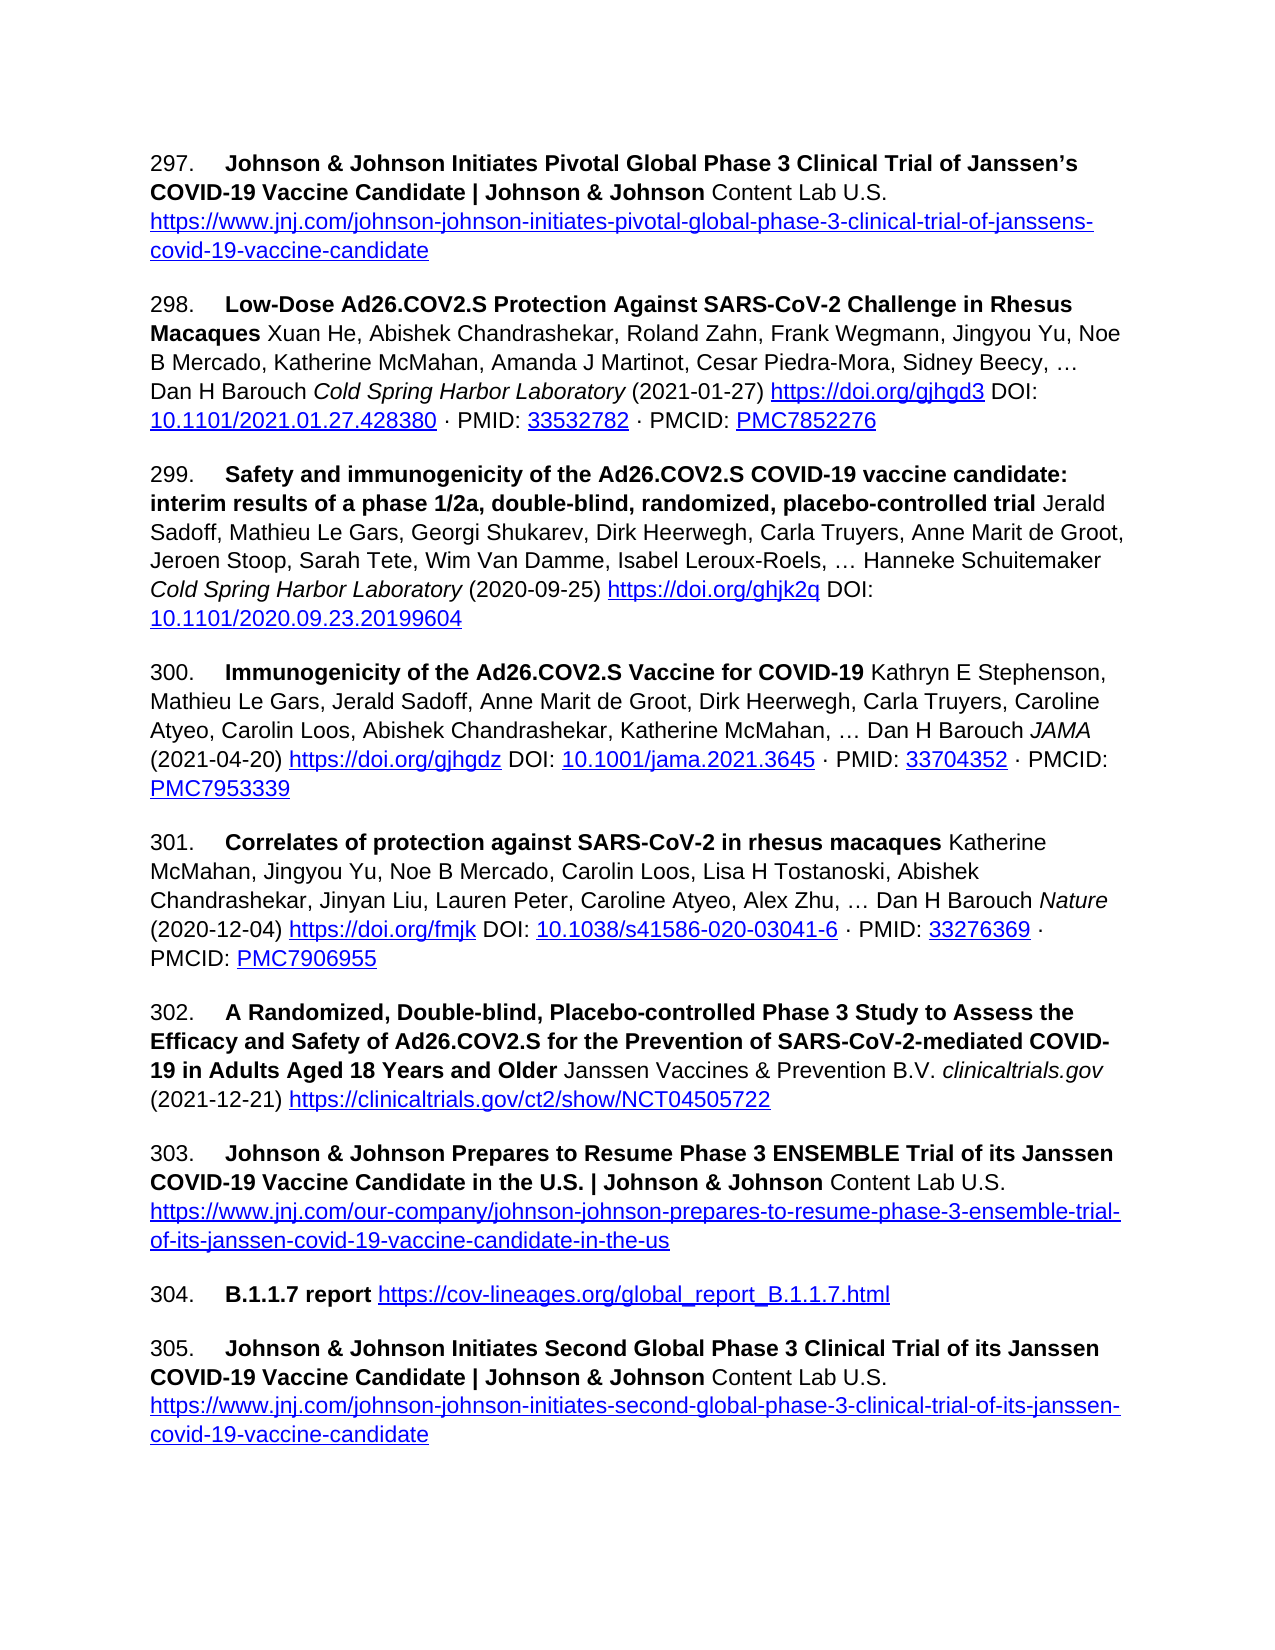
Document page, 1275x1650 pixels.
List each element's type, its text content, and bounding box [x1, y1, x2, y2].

text 302. A Randomized, Double-blind, Placebo-controlled Phase 3 Study to Assess the Efficacy and Safety of Ad26.COV2.S for the Prevention of SARS-CoV-2-mediated COVID-19 in Adults Aged 18 Years and Older Janssen Vaccines & Prevention B.V. clinicaltrials.gov (2021-12-21) https://clinicaltrials.gov/ct2/show/NCT04505722 [150, 999, 1125, 1112]
text 305. Johnson & Johnson Initiates Second Global Phase 3 Clinical Trial of its Janssen COVID-19 Vaccine Candidate | Johnson & Johnson Content Lab U.S. https://www.jnj.com/johnson-johnson-initiates-second-global-phase-3-clinical-trial-of-its-janssen-covid-19-vaccine-candidate [150, 1334, 1125, 1448]
text 300. Immunogenicity of the Ad26.COV2.S Vaccine for COVID-19 Kathryn E Stephenson, Mathieu Le Gars, Jerald Sadoff, Anne Marit de Groot, Dirk Heerwegh, Carla Truyers, Caroline Atyeo, Carolin Loos, Abishek Chandrashekar, Katherine McMahan, … Dan H Barouch JAMA (2021-04-20) https://doi.org/gjhgdz DOI: 10.1001/jama.2021.3645 · PMID: 33704352 · PMCID: PMC7953339 [150, 659, 1125, 802]
text 304. B.1.1.7 report https://cov-lineages.org/global_report_B.1.1.7.html [150, 1281, 1125, 1307]
text 298. Low-Dose Ad26.COV2.S Protection Against SARS-CoV-2 Challenge in Rhesus Macaques Xuan He, Abishek Chandrashekar, Roland Zahn, Frank Wegmann, Jingyou Yu, Noe B Mercado, Katherine McMahan, Amanda J Martinot, Cesar Piedra-Mora, Sidney Beecy, … Dan H Barouch Cold Spring Harbor Laboratory (2021-01-27) https://doi.org/gjhgd3 DOI: 10.1101/2021.01.27.428380 · PMID: 33532782 · PMCID: PMC7852276 [150, 291, 1125, 433]
text 299. Safety and immunogenicity of the Ad26.COV2.S COVID-19 vaccine candidate: interim results of a phase 1/2a, double-blind, randomized, placebo-controlled trial Jerald Sadoff, Mathieu Le Gars, Georgi Shukarev, Dirk Heerwegh, Carla Truyers, Anne Marit de Groot, Jeroen Stoop, Sarah Tete, Wim Van Damme, Isabel Leroux-Roels, … Hanneke Schuitemaker Cold Spring Harbor Laboratory (2020-09-25) https://doi.org/ghjk2q DOI: 10.1101/2020.09.23.20199604 [150, 461, 1125, 632]
text 297. Johnson & Johnson Initiates Pivotal Global Phase 3 Clinical Trial of Janssen’s COVID-19 Vaccine Candidate | Johnson & Johnson Content Lab U.S. https://www.jnj.com/johnson-johnson-initiates-pivotal-global-phase-3-clinical-trial-of-janssens-covid-19-vaccine-candidate [150, 150, 1125, 263]
text 301. Correlates of protection against SARS-CoV-2 in rhesus macaques Katherine McMahan, Jingyou Yu, Noe B Mercado, Carolin Loos, Lisa H Tostanoski, Abishek Chandrashekar, Jinyan Liu, Lauren Peter, Caroline Atyeo, Alex Zhu, … Dan H Barouch Nature (2020-12-04) https://doi.org/fmjk DOI: 10.1038/s41586-020-03041-6 · PMID: 33276369 · PMCID: PMC7906955 [150, 829, 1125, 971]
text 303. Johnson & Johnson Prepares to Resume Phase 3 ENSEMBLE Trial of its Janssen COVID-19 Vaccine Candidate in the U.S. | Johnson & Johnson Content Lab U.S. https://www.jnj.com/our-company/johnson-johnson-prepares-to-resume-phase-3-ensemble-trial-of-its-janssen-covid-19-vaccine-candidate-in-the-us [150, 1140, 1125, 1253]
